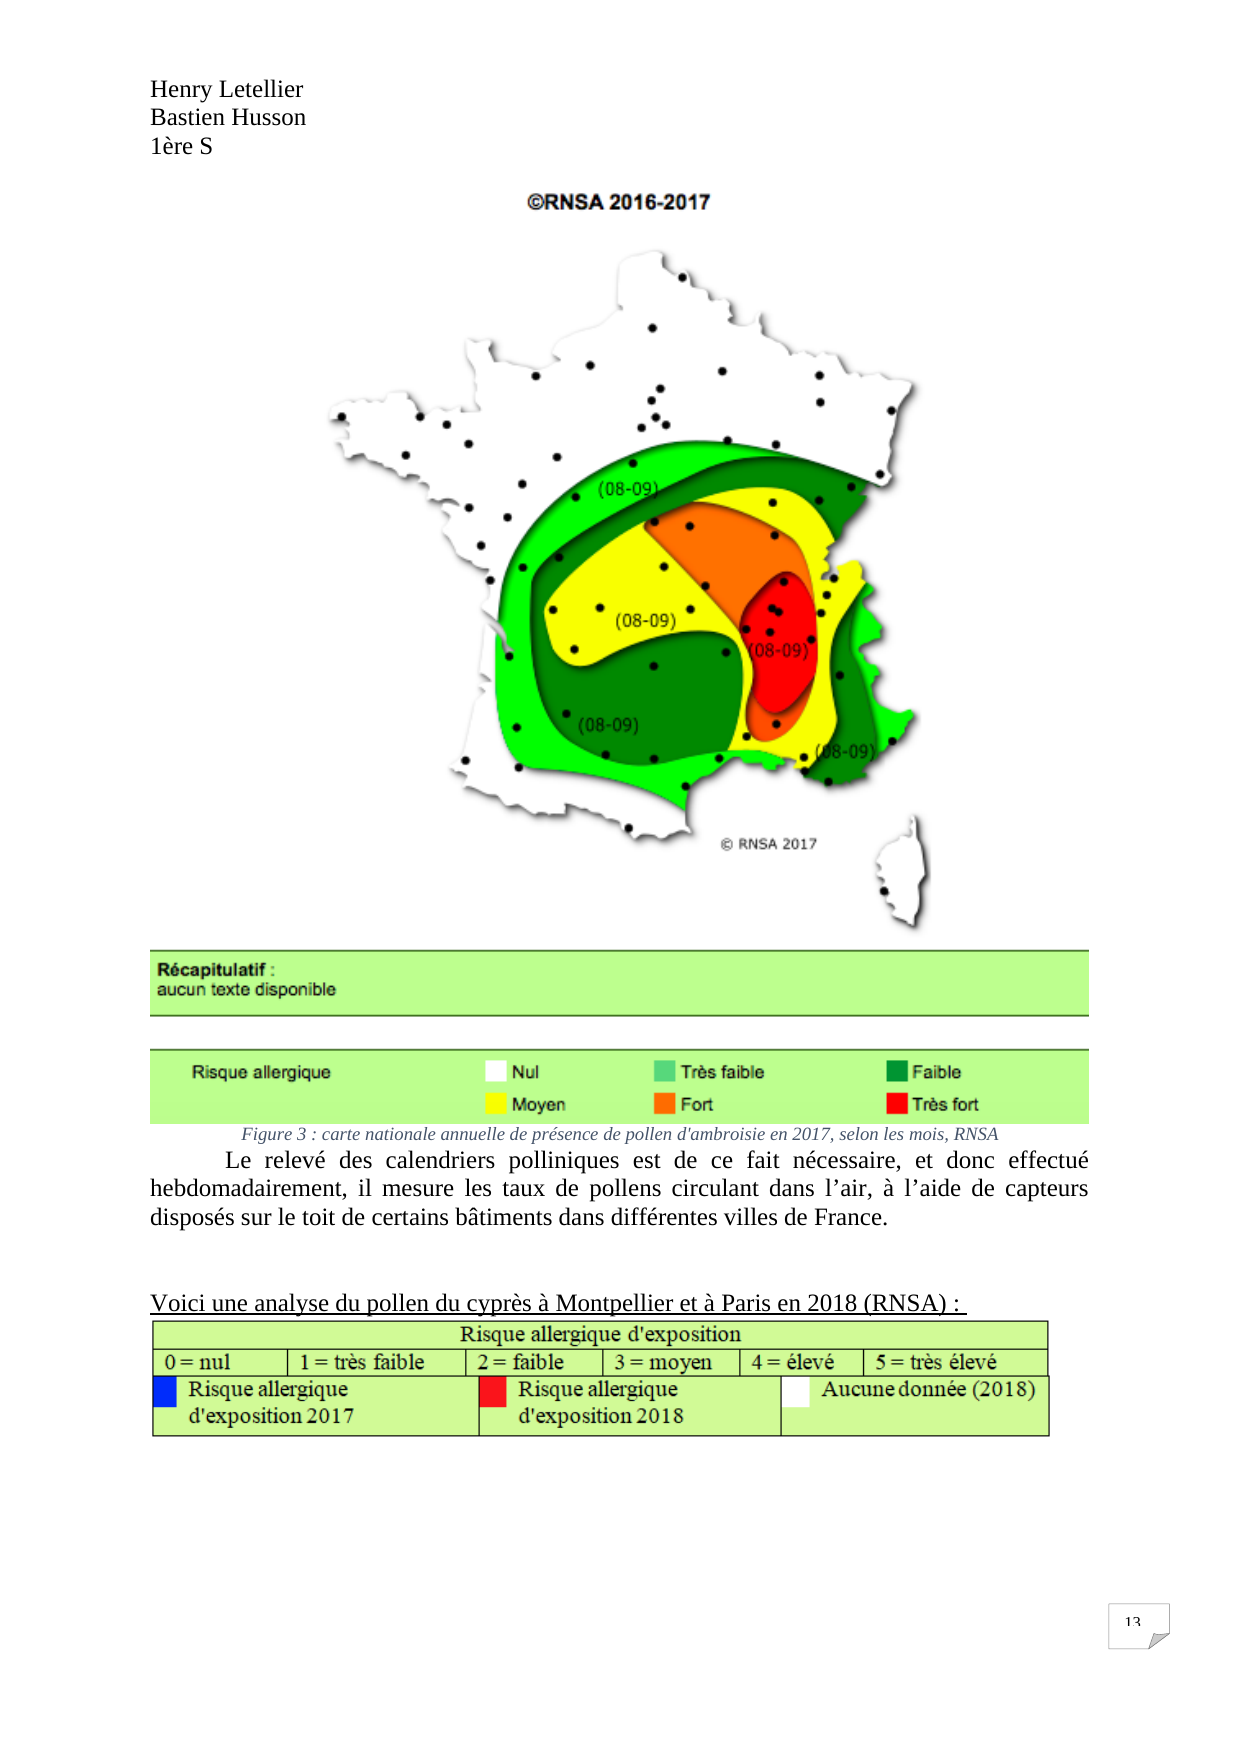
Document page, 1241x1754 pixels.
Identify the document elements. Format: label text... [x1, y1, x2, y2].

text Voici une analyse du pollen du cyprès à Montpellier et à Paris en 2018 (RNSA) : [150, 1288, 1090, 1317]
picture [150, 188, 1089, 1124]
text Figure 3 : carte nationale annuelle de présence de pollen d'ambroisie en 2017, selon les mois, RNSA [150, 1123, 1090, 1145]
text Le relevé des calendriers polliniques est de ce fait nécessaire, et donc effectué hebdomadairement, il mesure les taux de pollens circulant dans l’air, à l’aide de capteurs disposés sur le toit de certains bâtiments dans différentes villes de France. [150, 1145, 1090, 1231]
picture [150, 1317, 1050, 1439]
